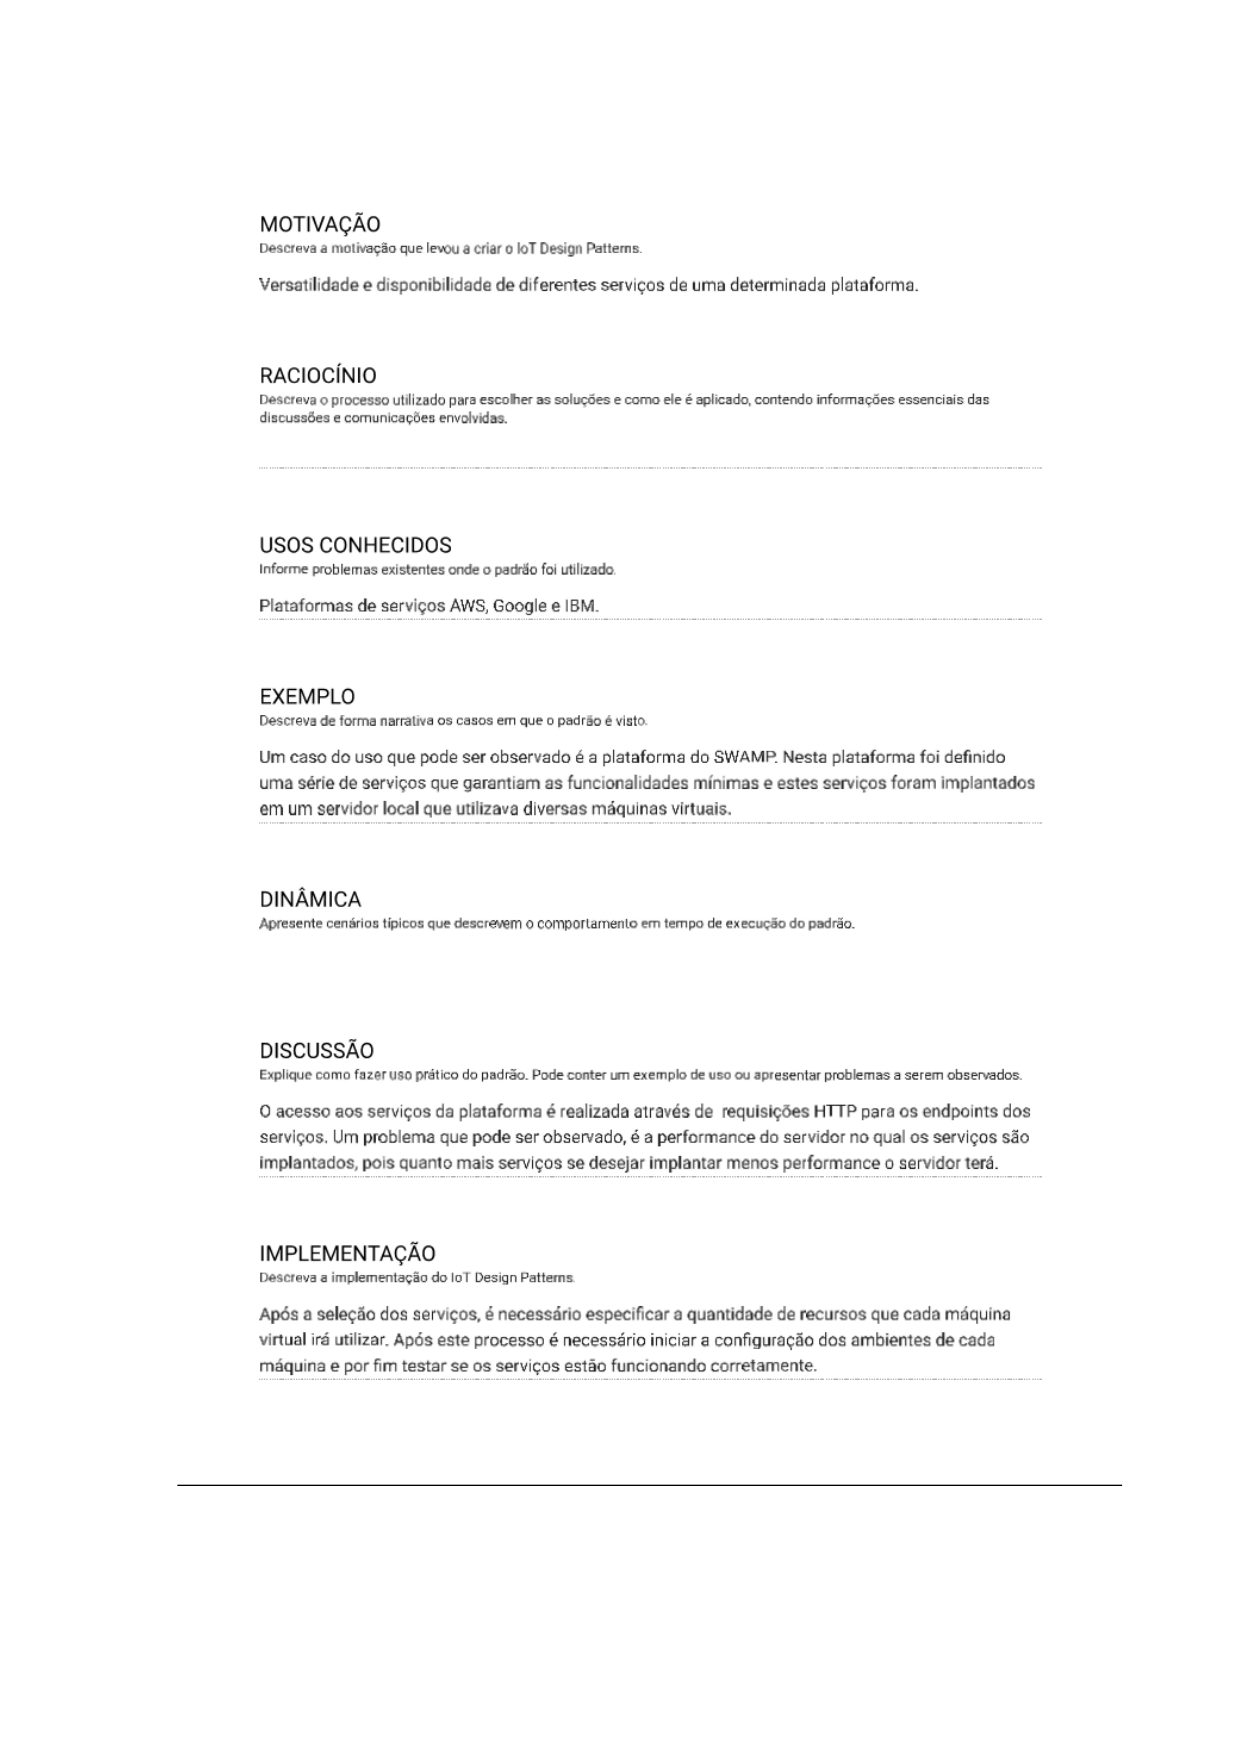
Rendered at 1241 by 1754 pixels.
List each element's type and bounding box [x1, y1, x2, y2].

picture [177, 147, 1123, 1486]
